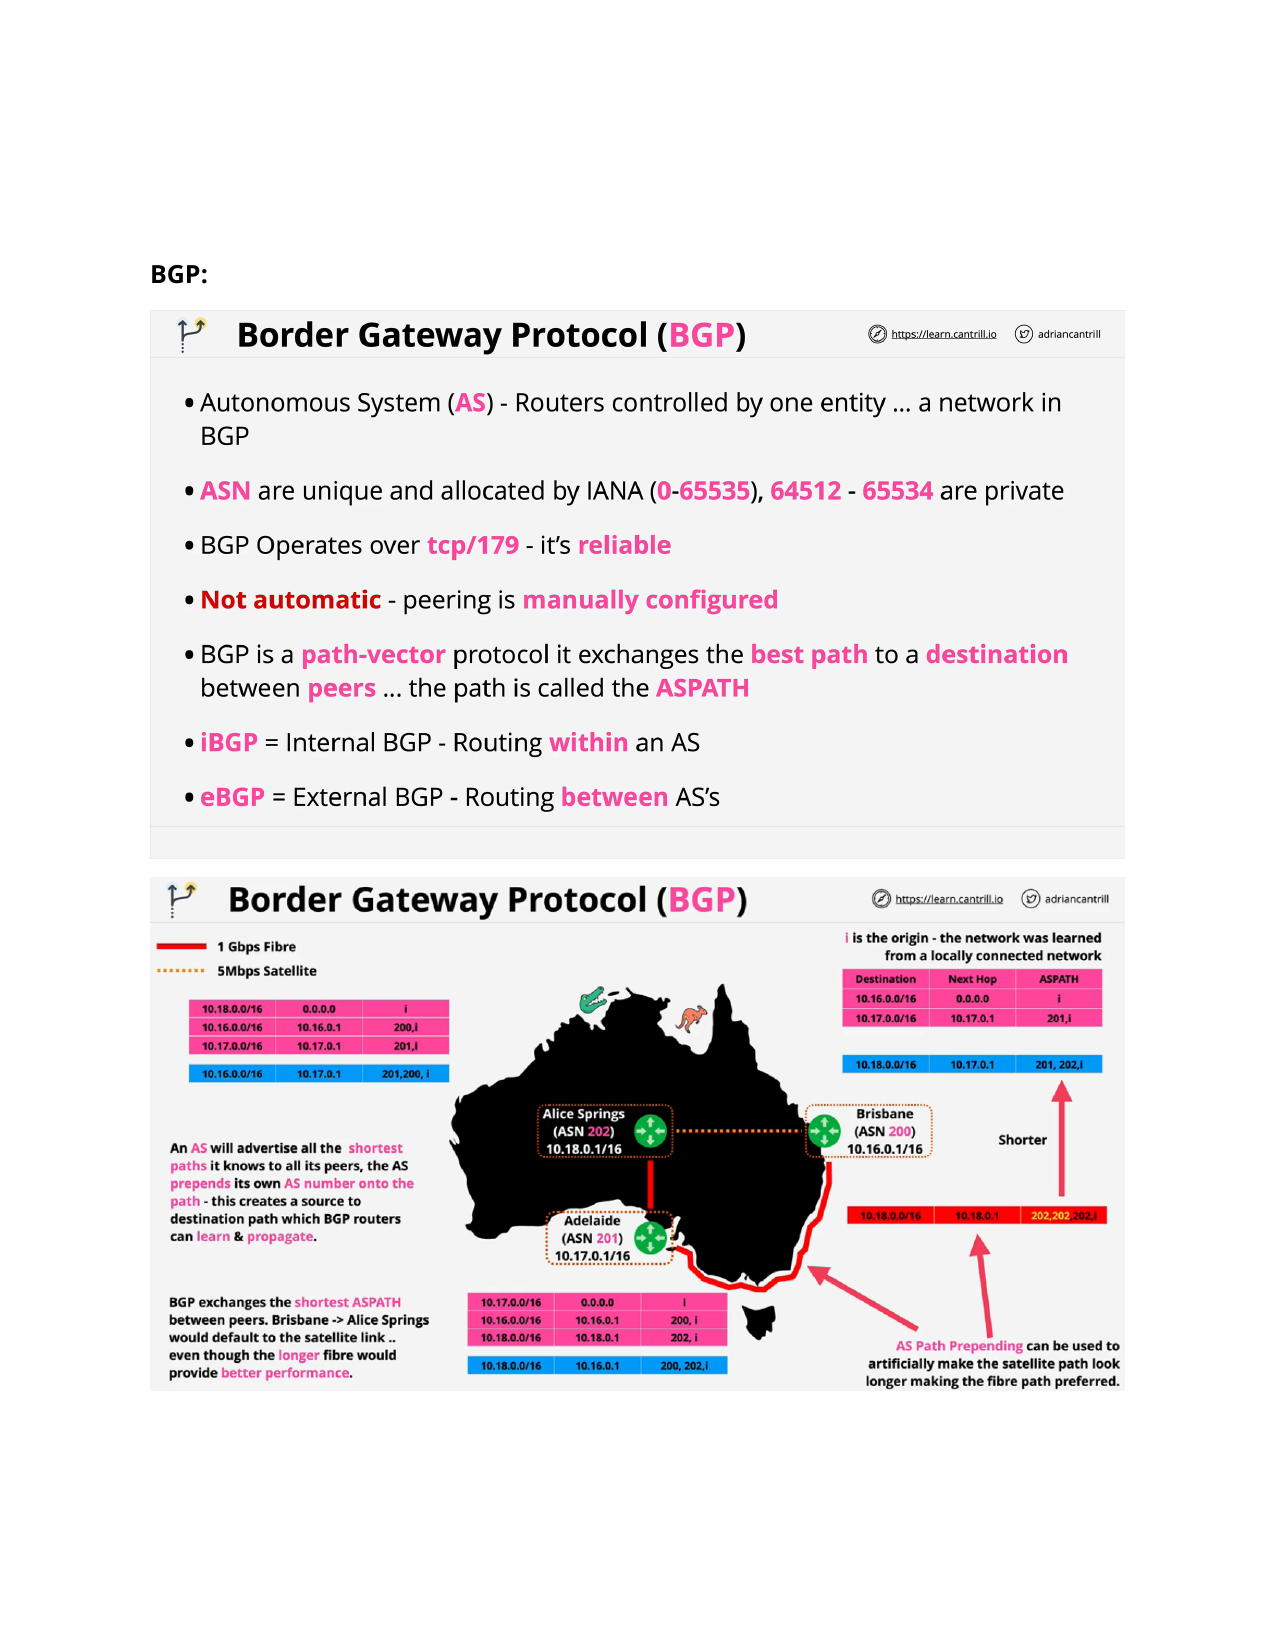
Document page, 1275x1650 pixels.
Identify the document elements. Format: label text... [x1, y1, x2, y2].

text BGP: [150, 257, 1125, 291]
picture [150, 310, 1125, 859]
picture [150, 877, 1125, 1391]
